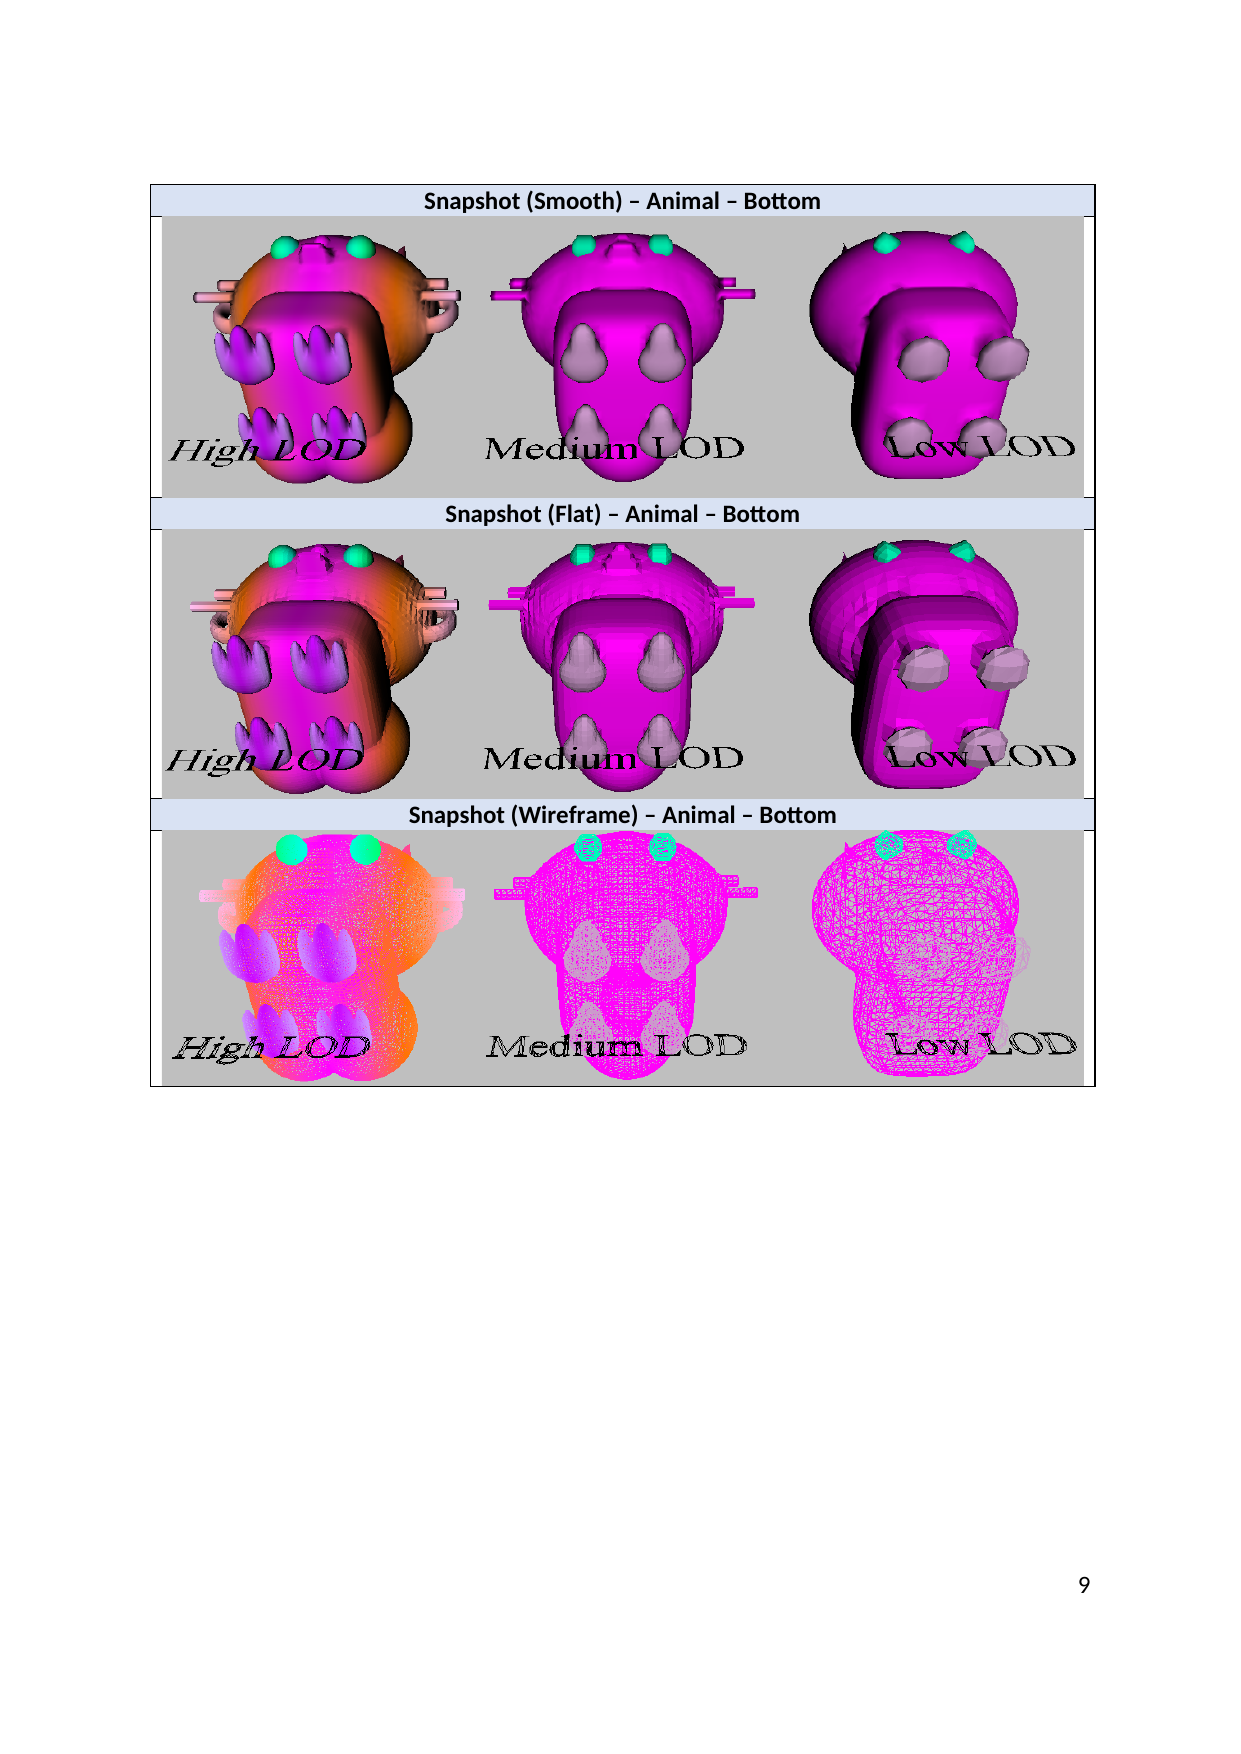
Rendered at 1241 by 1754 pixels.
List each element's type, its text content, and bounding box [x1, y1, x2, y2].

table_cell [1084, 831, 1094, 1086]
table_cell [151, 217, 161, 497]
table_header Snapshot (Smooth) – Animal – Bottom [151, 185, 1094, 216]
picture [161, 216, 1084, 498]
picture [161, 830, 1084, 1086]
table_cell [151, 831, 161, 1086]
table_cell [151, 530, 161, 798]
picture [161, 529, 1084, 799]
table_cell Snapshot (Wireframe) – Animal – Bottom [151, 799, 1094, 830]
table_cell [1084, 530, 1094, 798]
table_cell [1084, 217, 1094, 497]
table_cell Snapshot (Flat) – Animal – Bottom [151, 498, 1094, 529]
